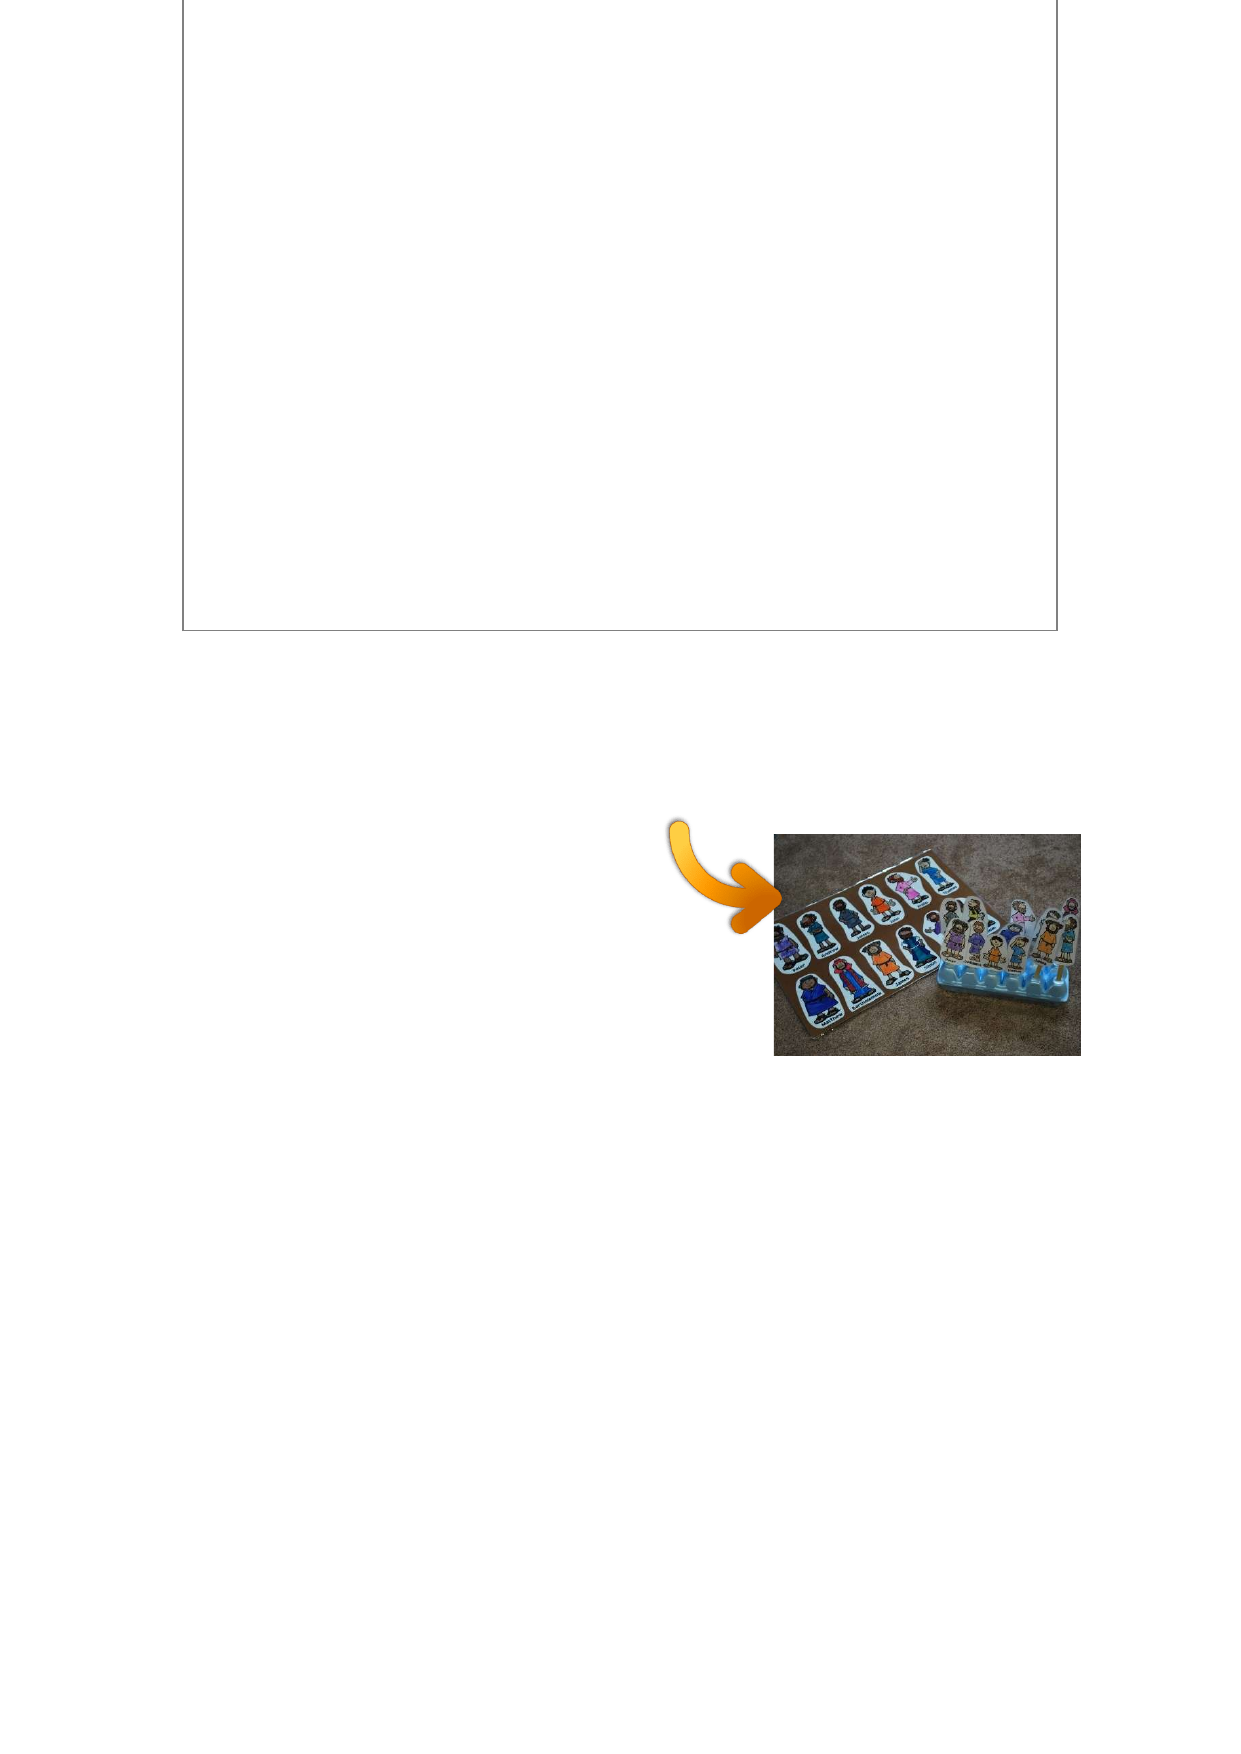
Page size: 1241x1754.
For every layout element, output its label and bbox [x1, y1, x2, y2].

picture [659, 810, 1081, 1056]
